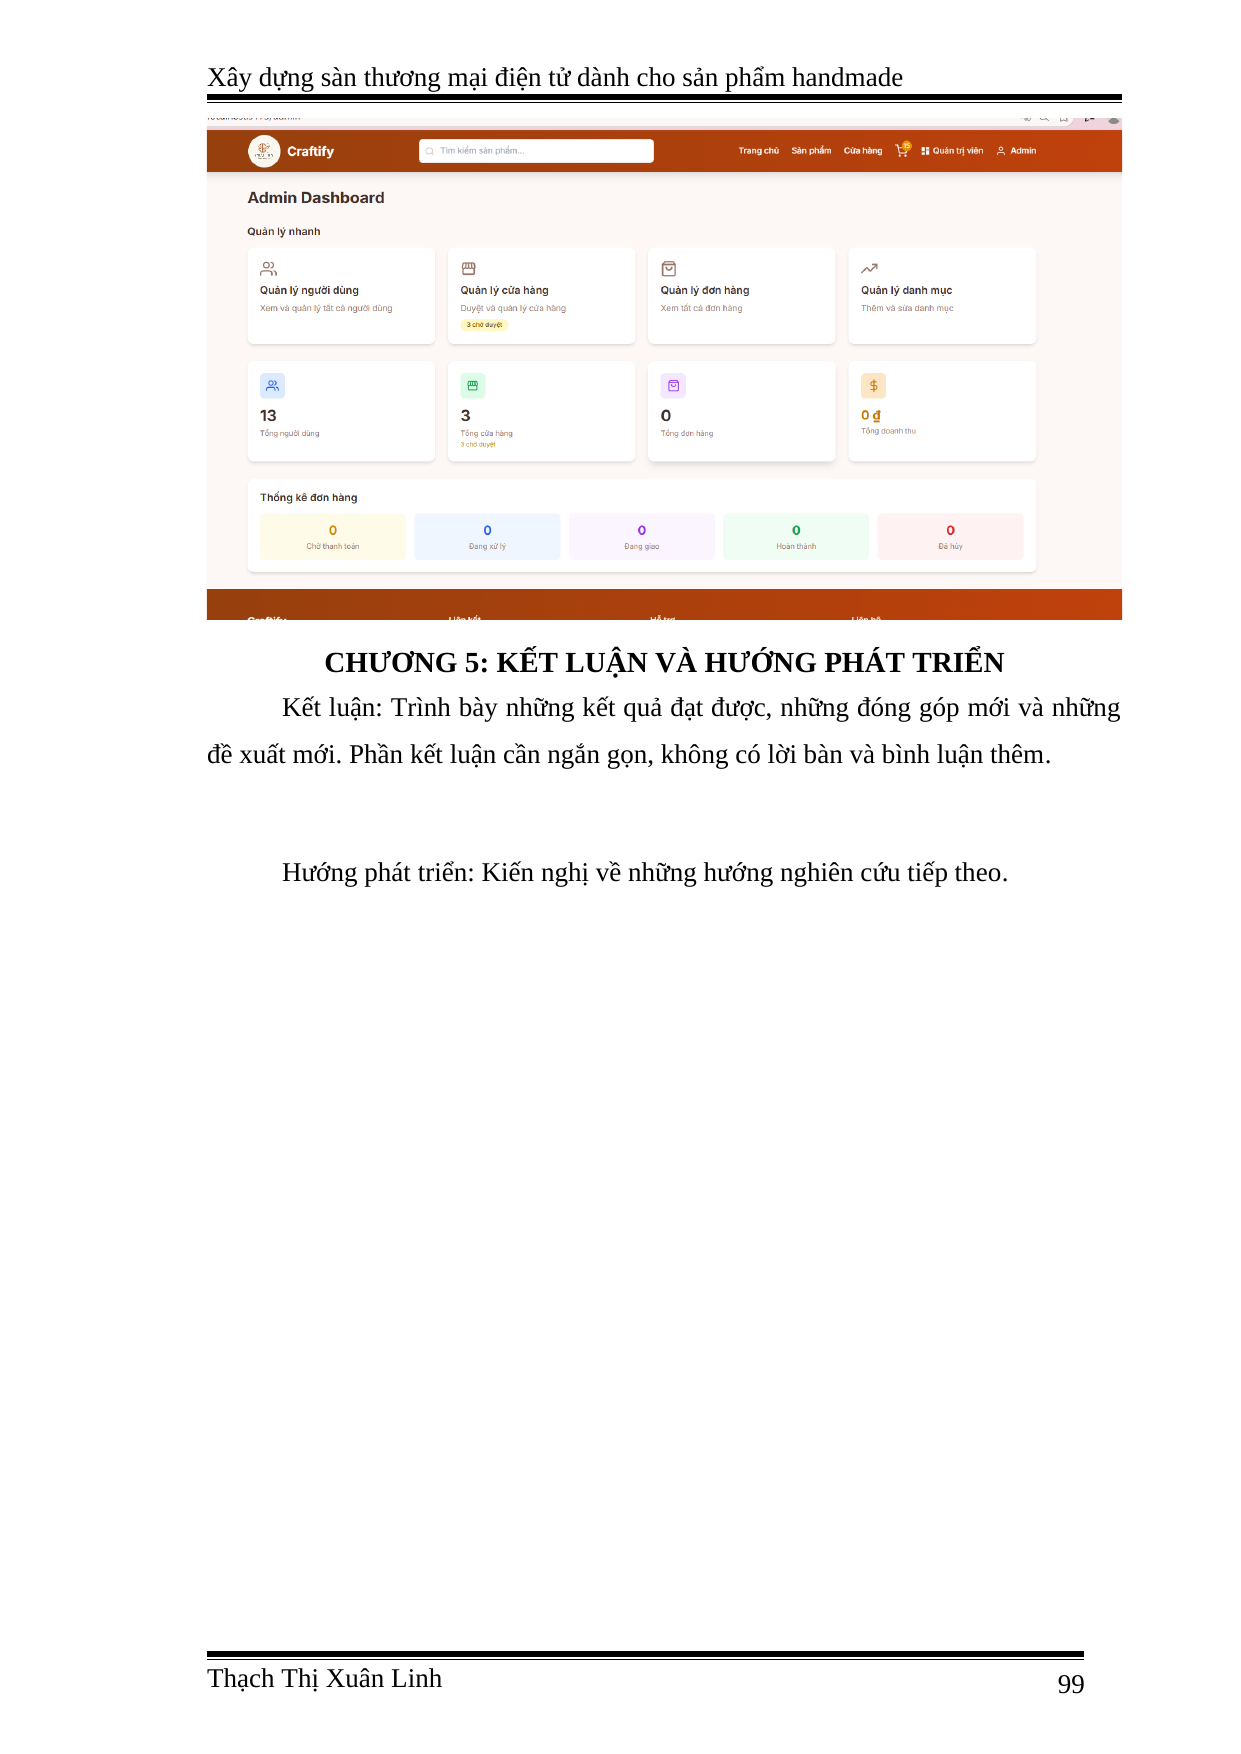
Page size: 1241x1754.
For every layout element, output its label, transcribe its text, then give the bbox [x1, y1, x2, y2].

text Kết luận: Trình bày những kết quả đạt được, những đóng góp mới và những đề xuất mới. Phần kết luận cần ngắn gọn, không có lời bàn và bình luận thêm. [207, 691, 1122, 769]
picture [206, 118, 1123, 620]
text Hướng phát triển: Kiến nghị về những hướng nghiên cứu tiếp theo. [207, 856, 1122, 887]
subtitle CHƯƠNG 5: KẾT LUẬN VÀ HƯỚNG PHÁT TRIỂN [207, 645, 1122, 679]
